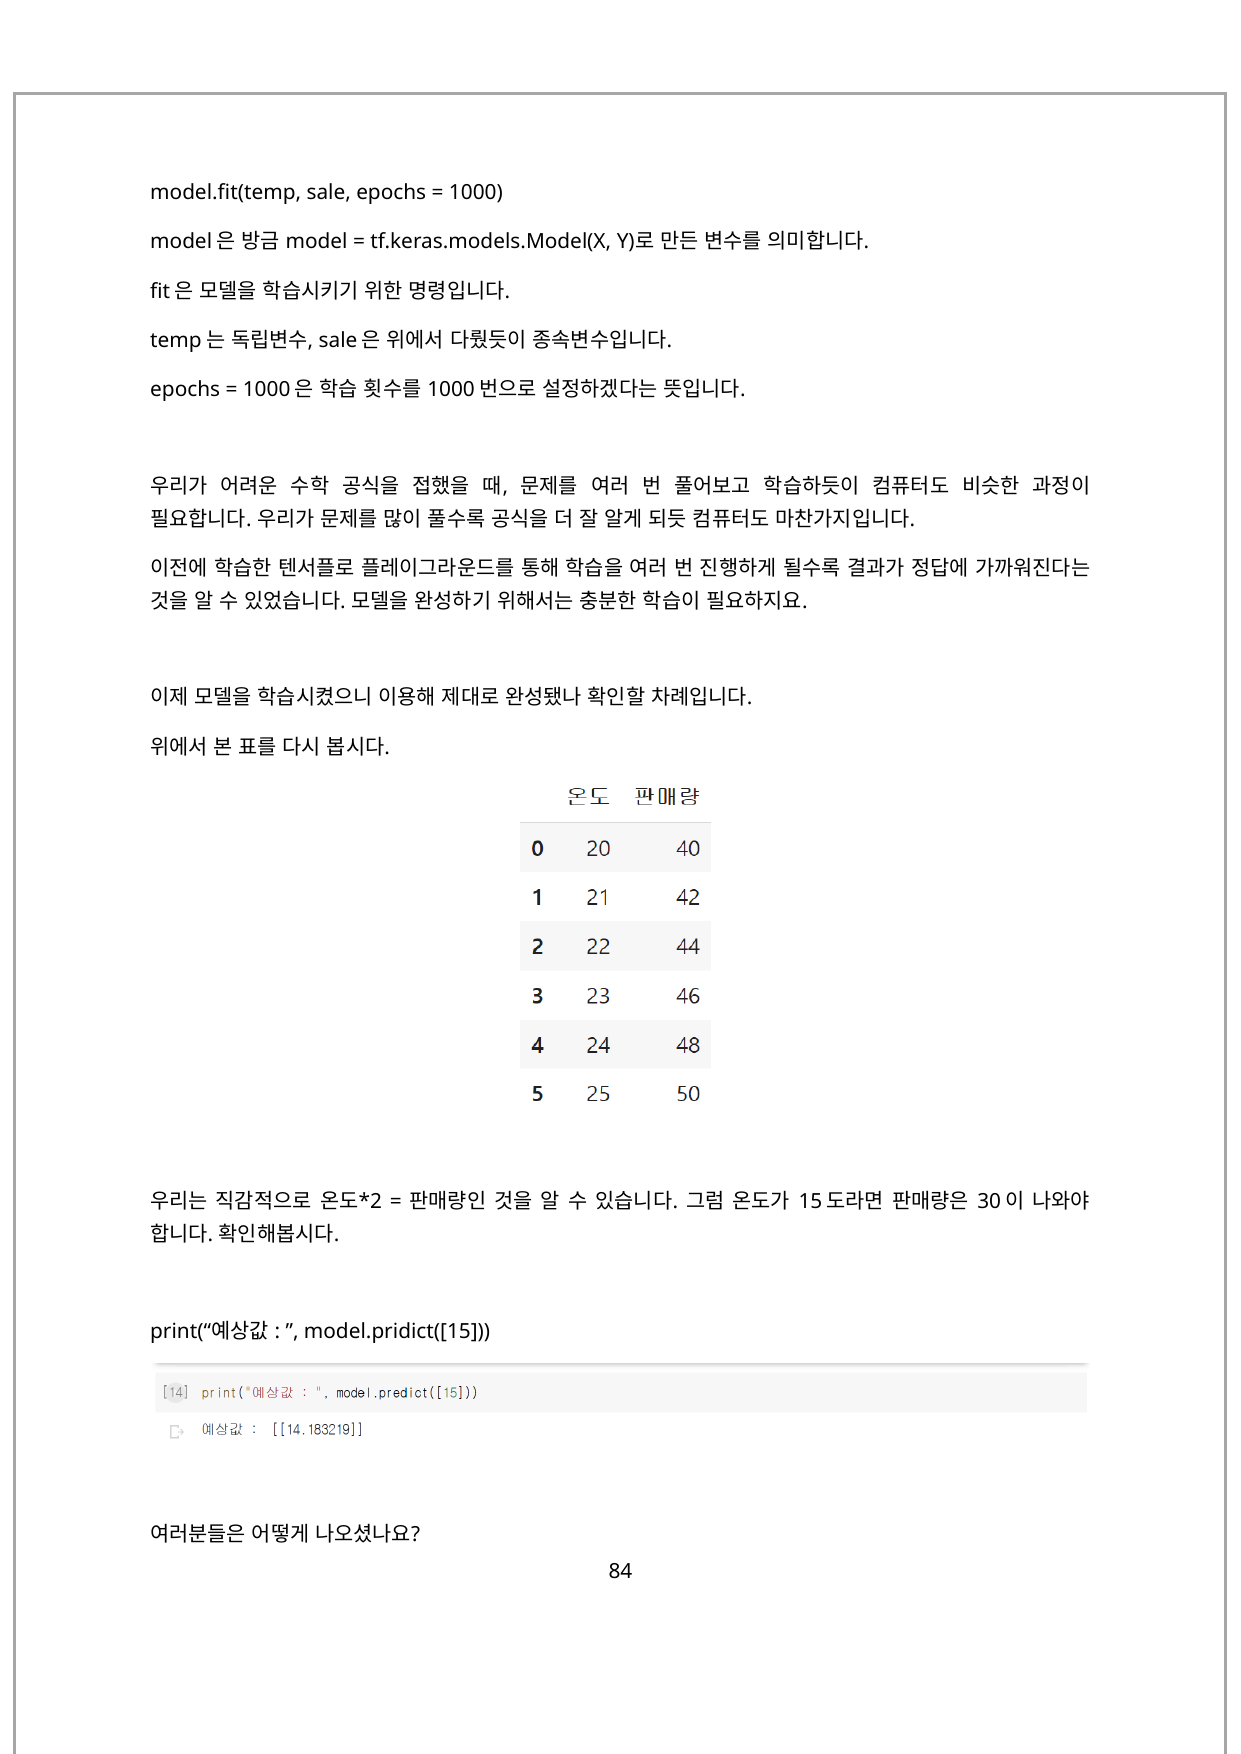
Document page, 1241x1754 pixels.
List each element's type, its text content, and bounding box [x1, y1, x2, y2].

text model은 방금 model = tf.keras.models.Model(X, Y)로 만든 변수를 의미합니다. [150, 224, 1090, 255]
text 위에서 본 표를 다시 봅시다. [150, 730, 1090, 760]
text 여러분들은 어떻게 나오셨나요? [150, 1517, 1090, 1548]
text print(“예상값 : ”, model.pridict([15])) [150, 1314, 1090, 1344]
text epochs = 1000은 학습 횟수를 1000번으로 설정하겠다는 뜻입니다. [150, 373, 1090, 403]
picture [150, 1363, 1091, 1452]
text 이제 모델을 학습시켰으니 이용해 제대로 완성됐나 확인할 차례입니다. [150, 681, 1090, 711]
text fit은 모델을 학습시키기 위한 명령입니다. [150, 274, 1090, 304]
picture [519, 779, 721, 1119]
text 우리는 직감적으로 온도*2 = 판매량인 것을 알 수 있습니다. 그럼 온도가 15도라면 판매량은 30이 나와야 합니다. 확인해봅시다. [150, 1184, 1090, 1248]
text temp는 독립변수, sale은 위에서 다뤘듯이 종속변수입니다. [150, 323, 1090, 353]
text model.fit(temp, sale, epochs = 1000) [150, 177, 1090, 206]
text 이전에 학습한 텐서플로 플레이그라운드를 통해 학습을 여러 번 진행하게 될수록 결과가 정답에 가까워진다는 것을 알 수 있었습니다. 모델을 완성하기 위해서는 충분한 학습이 필요하지요. [150, 551, 1090, 614]
text 우리가 어려운 수학 공식을 접했을 때, 문제를 여러 번 풀어보고 학습하듯이 컴퓨터도 비슷한 과정이 필요합니다. 우리가 문제를 많이 풀수록 공식을 더 잘 알게 되듯 컴퓨터도 마찬가지입니다. [150, 469, 1090, 532]
